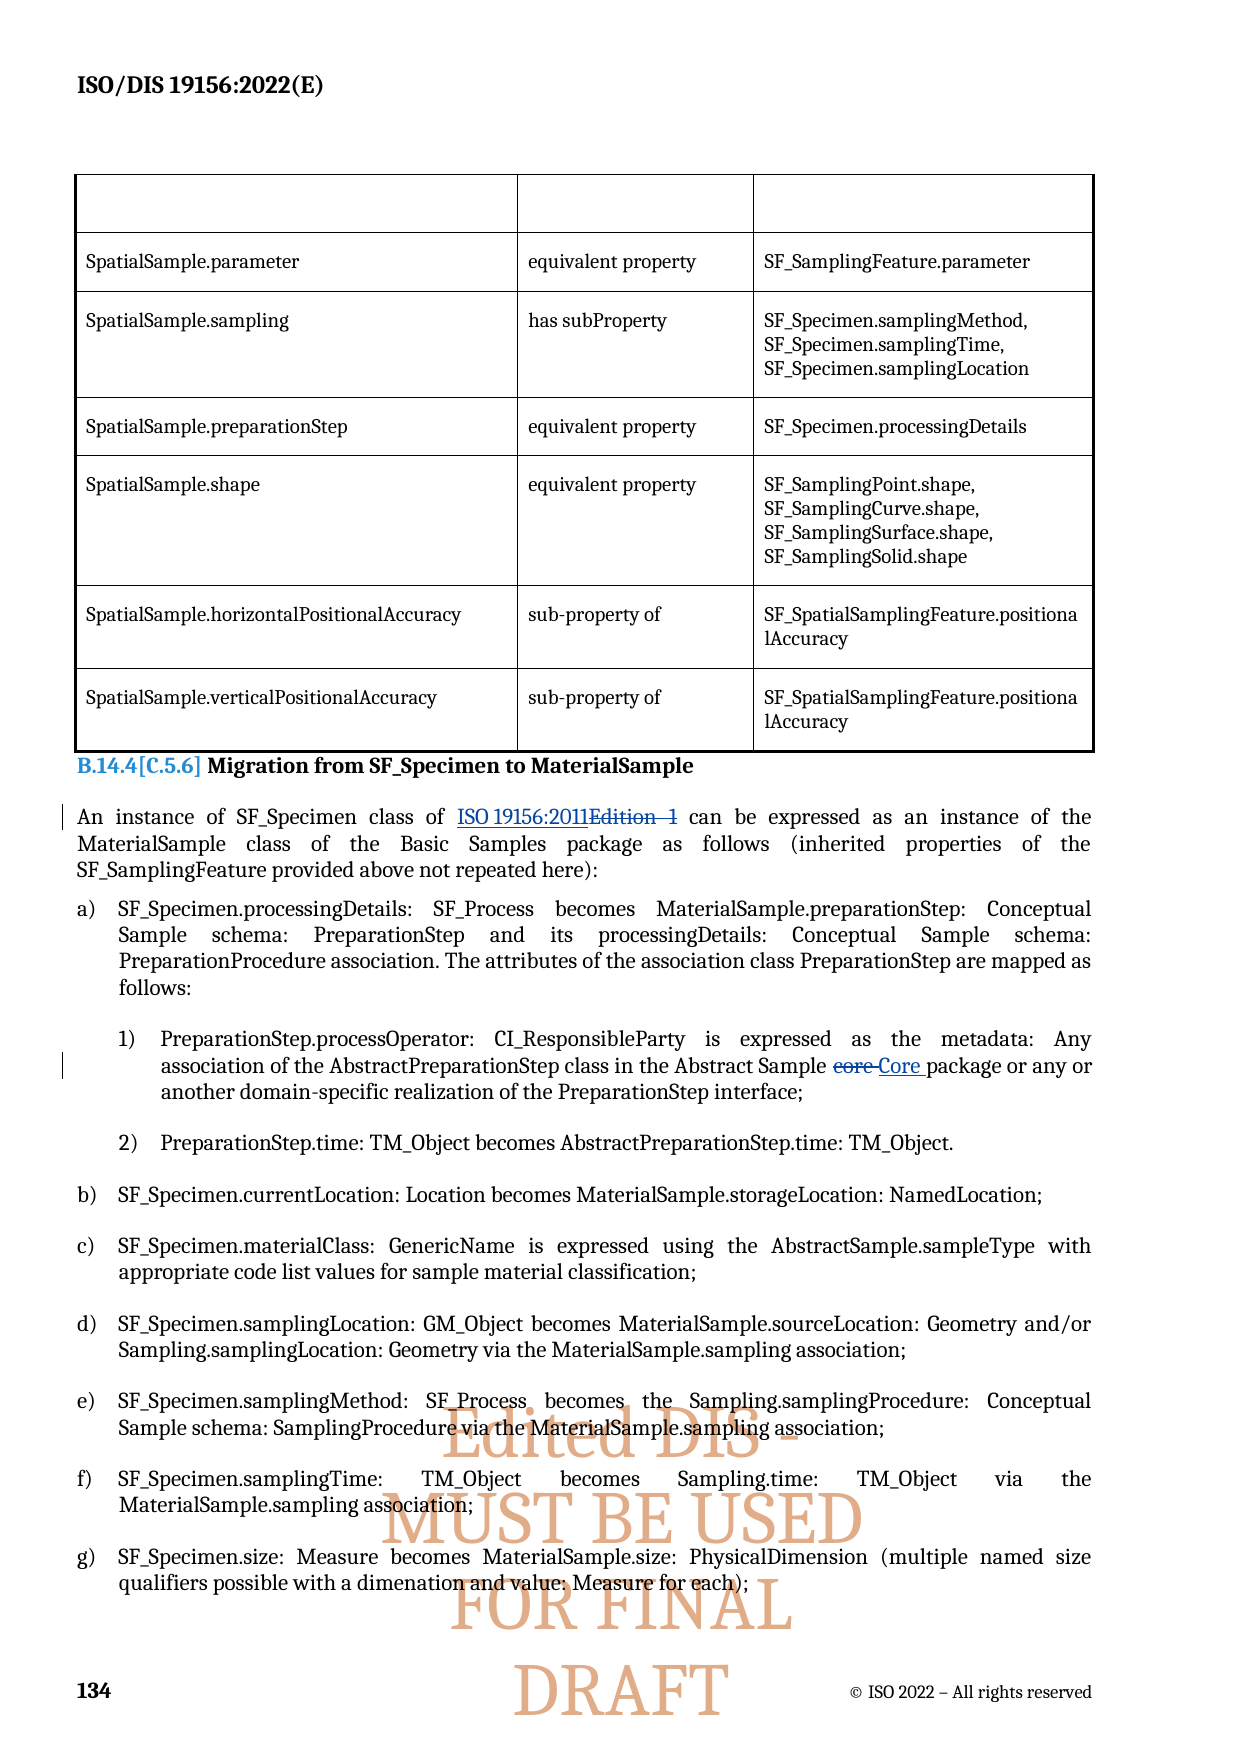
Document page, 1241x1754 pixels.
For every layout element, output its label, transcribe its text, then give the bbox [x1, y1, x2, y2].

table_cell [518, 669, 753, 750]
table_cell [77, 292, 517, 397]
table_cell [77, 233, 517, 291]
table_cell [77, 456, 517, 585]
list d) SF_Specimen.samplingLocation: GM_Object becomes MaterialSample.sourceLocation: Geometry and/or Sampling.samplingLocation: Geometry via the MaterialSample.sampling association; [77, 1311, 1092, 1363]
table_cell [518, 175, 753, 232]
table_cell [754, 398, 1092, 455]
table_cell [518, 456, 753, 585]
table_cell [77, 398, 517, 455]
text Migration from SF_Specimen to MaterialSample [77, 753, 1092, 779]
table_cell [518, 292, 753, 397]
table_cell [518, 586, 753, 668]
text An instance of SF_Specimen class of can be expressed as an instance of the MaterialSample class of the Basic Samples package as follows (inherited properties of the SF_SamplingFeature provided above not repeated here): [77, 804, 1092, 883]
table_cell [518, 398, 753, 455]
list 1) PreparationStep.processOperator: CI_ResponsibleParty is expressed as the metadata: Any association of the AbstractPreparationStep class in the Abstract Sample package or any or another domain-specific realization of the PreparationStep interface; [119, 1026, 1092, 1105]
list 2) PreparationStep.time: TM_Object becomes AbstractPreparationStep.time: TM_Object. [119, 1130, 1092, 1156]
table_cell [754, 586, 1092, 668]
list a) SF_Specimen.processingDetails: SF_Process becomes MaterialSample.preparationStep: Conceptual Sample schema: PreparationStep and its processingDetails: Conceptual Sample schema: PreparationProcedure association. The attributes of the association class PreparationStep are mapped as follows: [77, 896, 1092, 1001]
list g) SF_Specimen.size: Measure becomes MaterialSample.size: PhysicalDimension (multiple named size qualifiers possible with a dimenation and value: Measure for each); [77, 1544, 1092, 1596]
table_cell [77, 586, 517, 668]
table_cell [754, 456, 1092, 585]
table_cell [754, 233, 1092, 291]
list c) SF_Specimen.materialClass: GenericName is expressed using the AbstractSample.sampleType with appropriate code list values for sample material classification; [77, 1233, 1092, 1286]
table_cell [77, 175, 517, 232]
list e) SF_Specimen.samplingMethod: SF_Process becomes the Sampling.samplingProcedure: Conceptual Sample schema: SamplingProcedure via the MaterialSample.sampling association; [77, 1388, 1092, 1441]
list f) SF_Specimen.samplingTime: TM_Object becomes Sampling.time: TM_Object via the MaterialSample.sampling association; [77, 1466, 1092, 1519]
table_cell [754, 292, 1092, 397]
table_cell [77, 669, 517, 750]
list b) SF_Specimen.currentLocation: Location becomes MaterialSample.storageLocation: NamedLocation; [77, 1181, 1092, 1208]
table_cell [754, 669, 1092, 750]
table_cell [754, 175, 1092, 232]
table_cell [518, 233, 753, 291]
